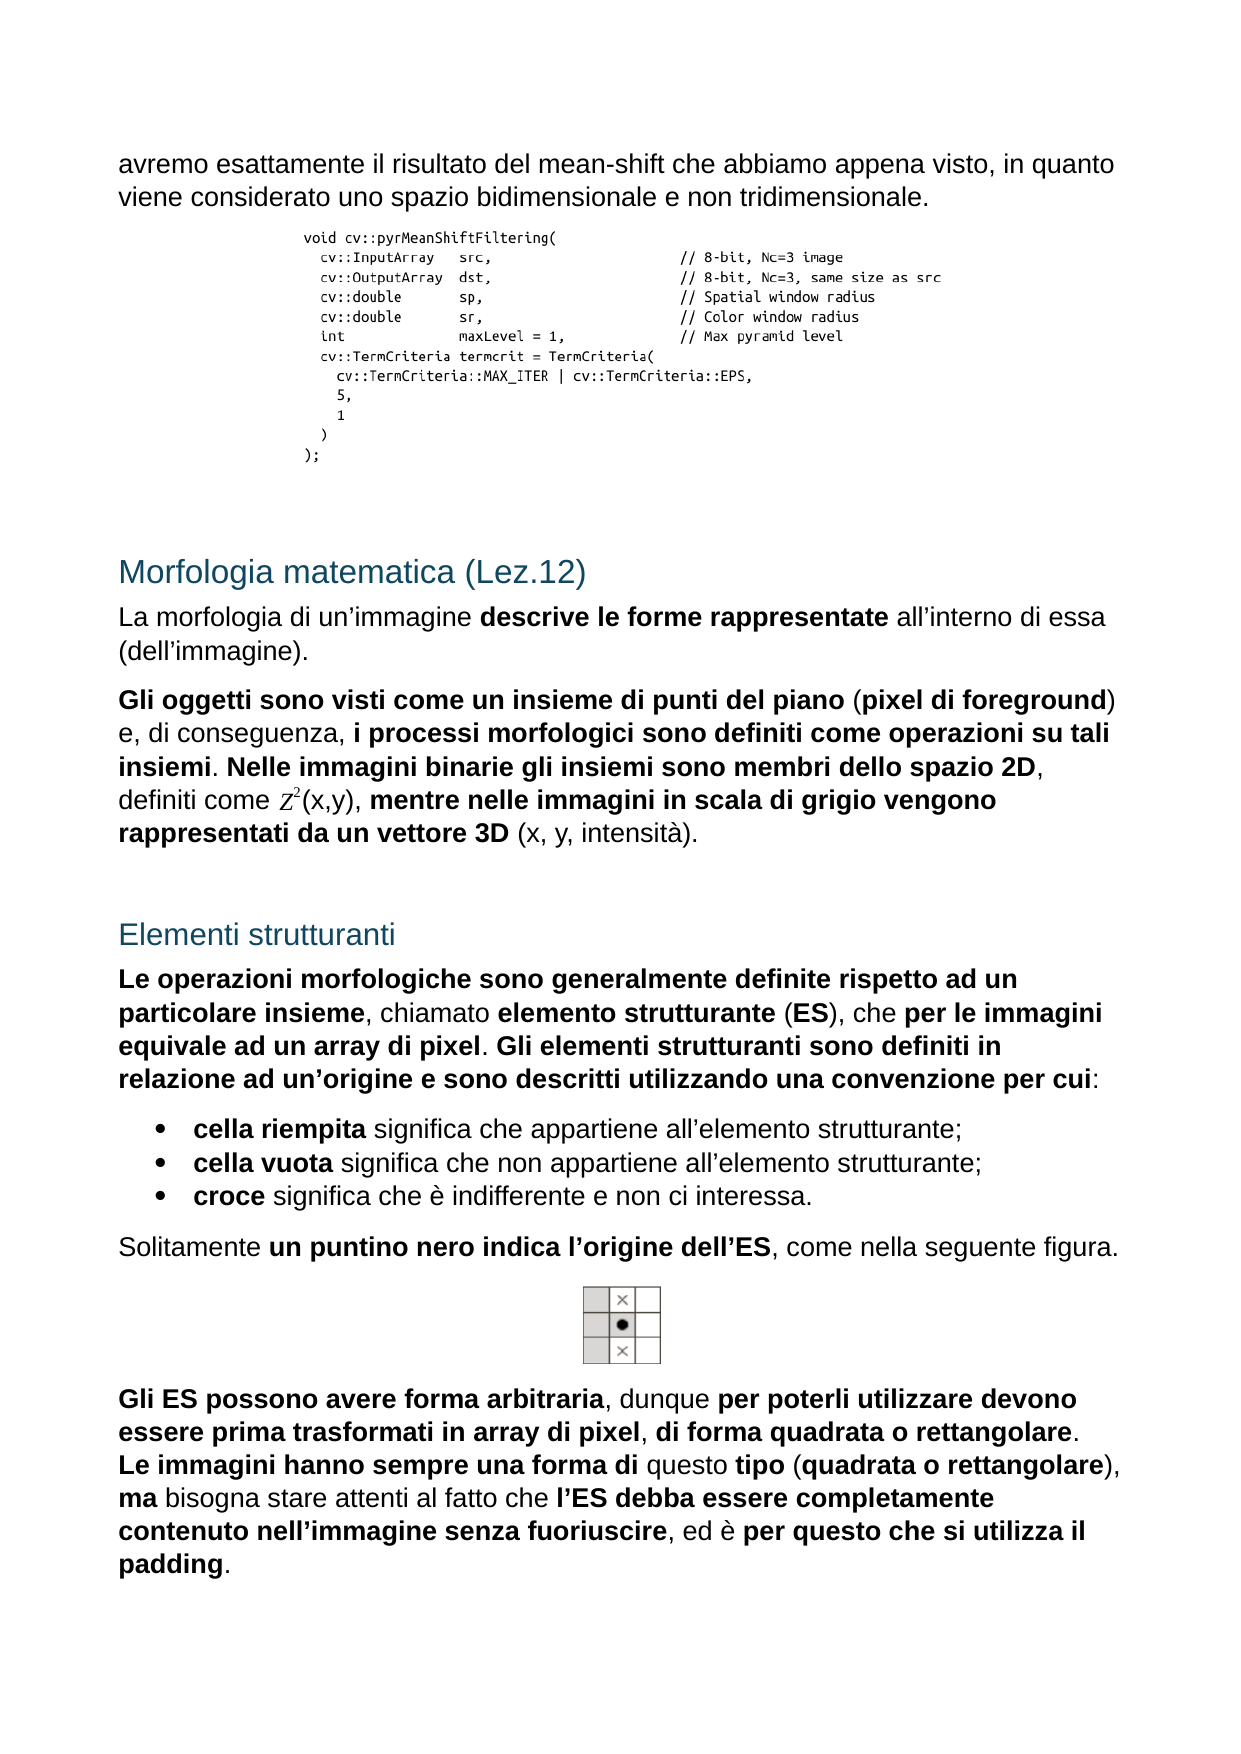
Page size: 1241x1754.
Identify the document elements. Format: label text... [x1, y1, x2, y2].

list cella riempita significa che appartiene all’elemento strutturante; [156, 1113, 1122, 1144]
text Le operazioni morfologiche sono generalmente definite rispetto ad un particolare insieme, chiamato elemento strutturante (ES), che per le immagini equivale ad un array di pixel. Gli elementi strutturanti sono definiti in relazione ad un’origine e sono descritti utilizzando una convenzione per cui: [118, 963, 1122, 1094]
text Solitamente un puntino nero indica l’origine dell’ES, come nella seguente figura. [118, 1231, 1122, 1262]
list cella vuota significa che non appartiene all’elemento strutturante; [156, 1147, 1122, 1178]
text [118, 148, 1122, 212]
subtitle Morfologia matematica (Lez.12) [118, 552, 1122, 590]
picture [578, 1280, 662, 1364]
text La morfologia di un’immagine descrive le forme rappresentate all’interno di essa (dell’immagine). [118, 601, 1122, 666]
list croce significa che è indifferente e non ci interessa. [156, 1180, 1122, 1212]
text Gli oggetti sono visti come un insieme di punti del piano (pixel di foreground) e, di conseguenza, i processi morfologici sono definiti come operazioni su tali insiemi. Nelle immagini binarie gli insiemi sono membri dello spazio 2D, definiti come (x,y), mentre nelle immagini in scala di grigio vengono rappresentati da un vettore 3D (x, y, intensità). [118, 684, 1122, 848]
text Gli ES possono avere forma arbitraria, dunque per poterli utilizzare devono essere prima trasformati in array di pixel, di forma quadrata o rettangolare. Le immagini hanno sempre una forma di questo tipo (quadrata o rettangolare), ma bisogna stare attenti al fatto che l’ES debba essere completamente contenuto nell’immagine senza fuoriuscire, ed è per questo che si utilizza il padding. [118, 1383, 1122, 1579]
picture [298, 230, 942, 463]
subtitle Elementi strutturanti [118, 916, 1122, 952]
